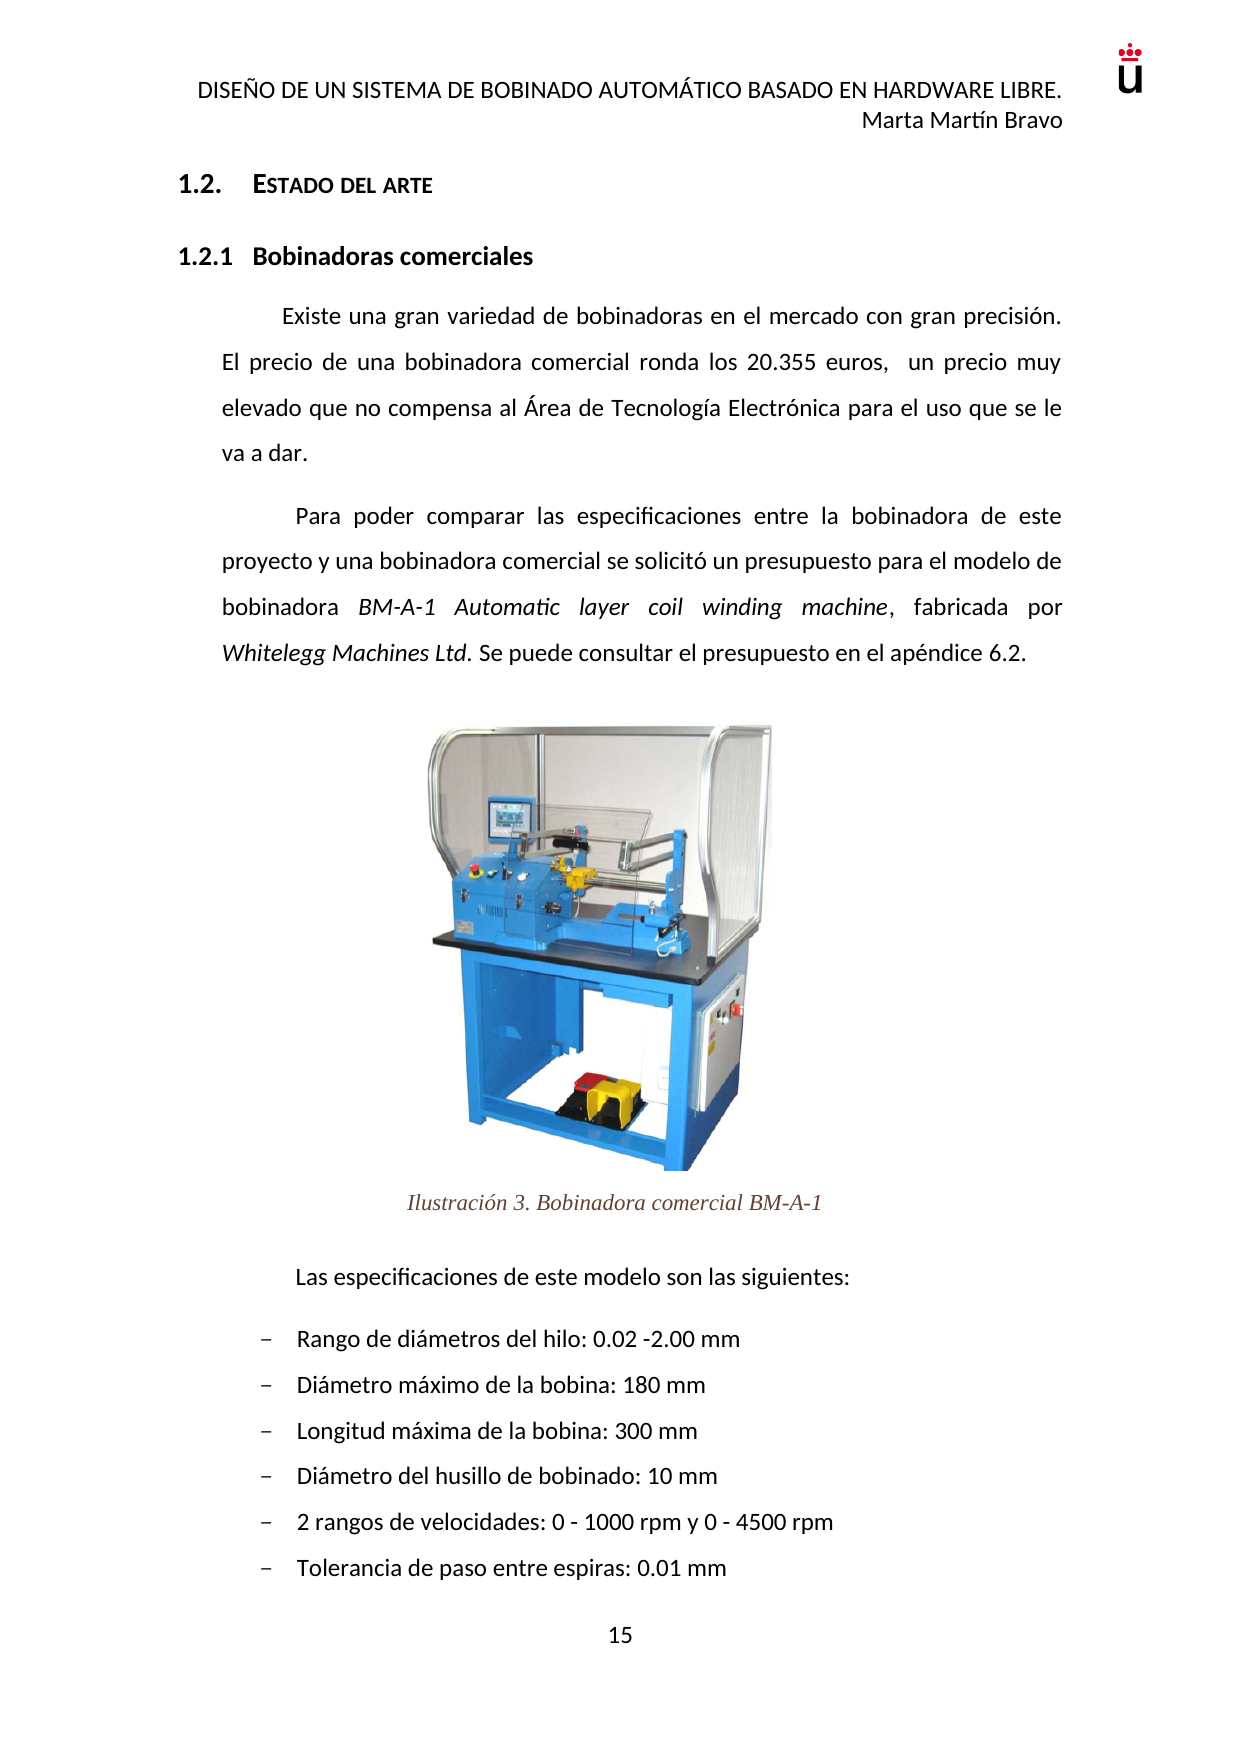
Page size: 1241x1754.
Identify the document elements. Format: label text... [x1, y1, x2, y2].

picture [413, 711, 796, 1187]
list Tolerancia de paso entre espiras: 0.01 mm [259, 1552, 1063, 1582]
list Rango de diámetros del hilo: 0.02 -2.00 mm [259, 1323, 1063, 1354]
text Las especificaciones de este modelo son las siguientes: [222, 1261, 1063, 1291]
subtitle Estado del arte [177, 165, 1063, 201]
text Existe una gran variedad de bobinadoras en el mercado con gran precisión. El precio de una bobinadora comercial ronda los 20.355 euros, un precio muy elevado que no compensa al Área de Tecnología Electrónica para el uso que se le va a dar. [222, 300, 1063, 468]
list Longitud máxima de la bobina: 300 mm [259, 1415, 1063, 1445]
list 2 rangos de velocidades: 0 - 1000 rpm y 0 - 4500 rpm [259, 1506, 1063, 1537]
picture [1118, 43, 1146, 95]
subtitle Bobinadoras comerciales [177, 239, 1063, 273]
list Diámetro del husillo de bobinado: 10 mm [259, 1461, 1063, 1491]
list Diámetro máximo de la bobina: 180 mm [259, 1369, 1063, 1399]
text Para poder comparar las especificaciones entre la bobinadora de este proyecto y una bobinadora comercial se solicitó un presupuesto para el modelo de bobinadora BM-A-1 Automatic layer coil winding machine, fabricada por Whitelegg Machines Ltd. Se puede consultar el presupuesto en el apéndice 6.2. [222, 500, 1063, 667]
